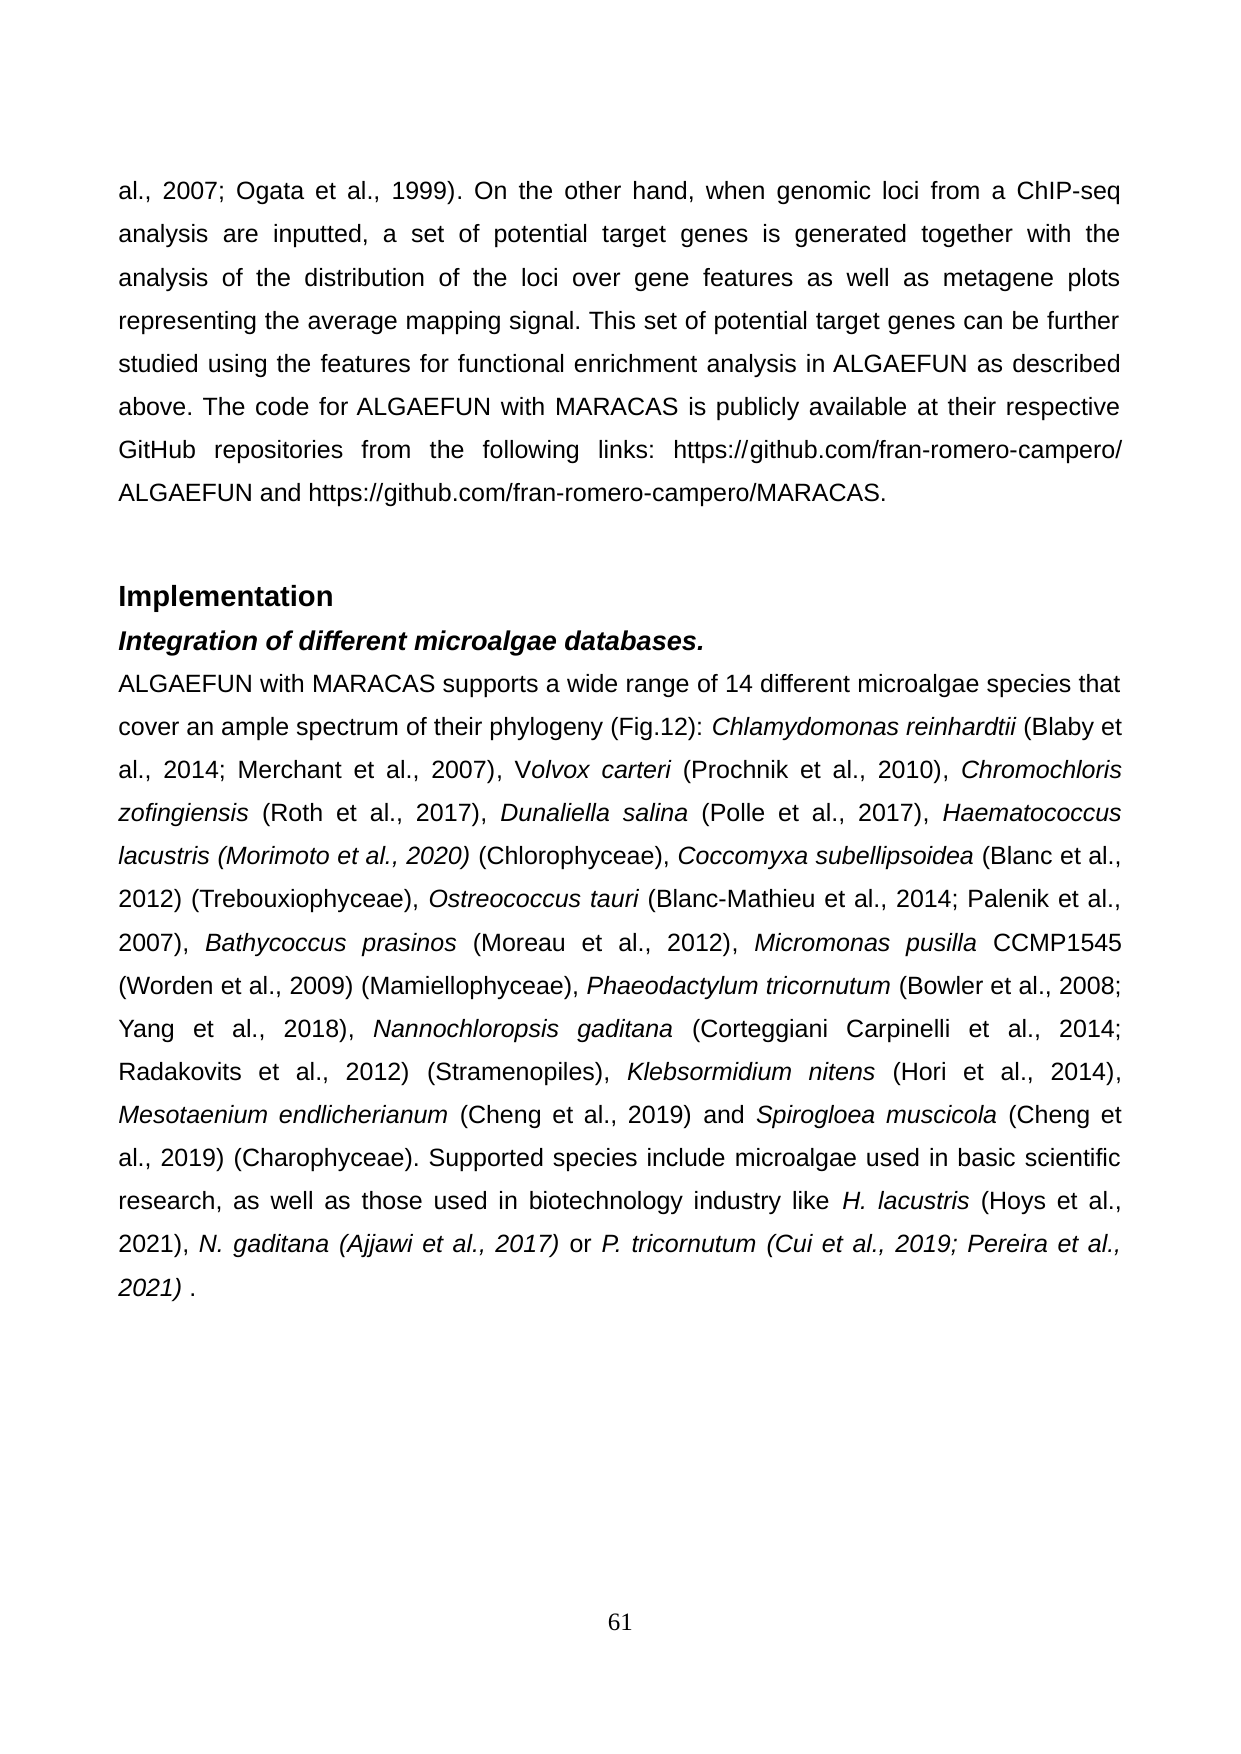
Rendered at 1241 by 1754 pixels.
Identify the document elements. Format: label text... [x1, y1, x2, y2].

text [118, 176, 1122, 507]
subtitle Integration of different microalgae databases. [118, 625, 1122, 656]
subtitle Implementation [118, 579, 1122, 613]
text ALGAEFUN with MARACAS supports a wide range of 14 different microalgae species that cover an ample spectrum of their phylogeny (Fig.12): Chlamydomonas reinhardtii (Blaby et al., 2014; Merchant et al., 2007)⁠, Volvox carteri (Prochnik et al., 2010)⁠, Chromochloris zofingiensis (Roth et al., 2017)⁠, Dunaliella salina (Polle et al., 2017)⁠, Haematococcus lacustris (Morimoto et al., 2020)⁠ (Chlorophyceae), Coccomyxa subellipsoidea (Blanc et al., 2012)⁠ (Trebouxiophyceae), Ostreococcus tauri (Blanc-Mathieu et al., 2014; Palenik et al., 2007)⁠, Bathycoccus prasinos (Moreau et al., 2012)⁠, Micromonas pusilla CCMP1545 (Worden et al., 2009)⁠ (Mamiellophyceae), Phaeodactylum tricornutum (Bowler et al., 2008; Yang et al., 2018)⁠, Nannochloropsis gaditana (Corteggiani Carpinelli et al., 2014; Radakovits et al., 2012)⁠ (Stramenopiles), Klebsormidium nitens (Hori et al., 2014)⁠, Mesotaenium endlicherianum (Cheng et al., 2019)⁠ and Spirogloea muscicola (Cheng et al., 2019)⁠ (Charophyceae). Supported species include microalgae used in basic scientific research, as well as those used in biotechnology industry like H. lacustris (Hoys et al., 2021)⁠, N. gaditana (Ajjawi et al., 2017)⁠ or P. tricornutum (Cui et al., 2019; Pereira et al., 2021)⁠ . [118, 669, 1122, 1301]
